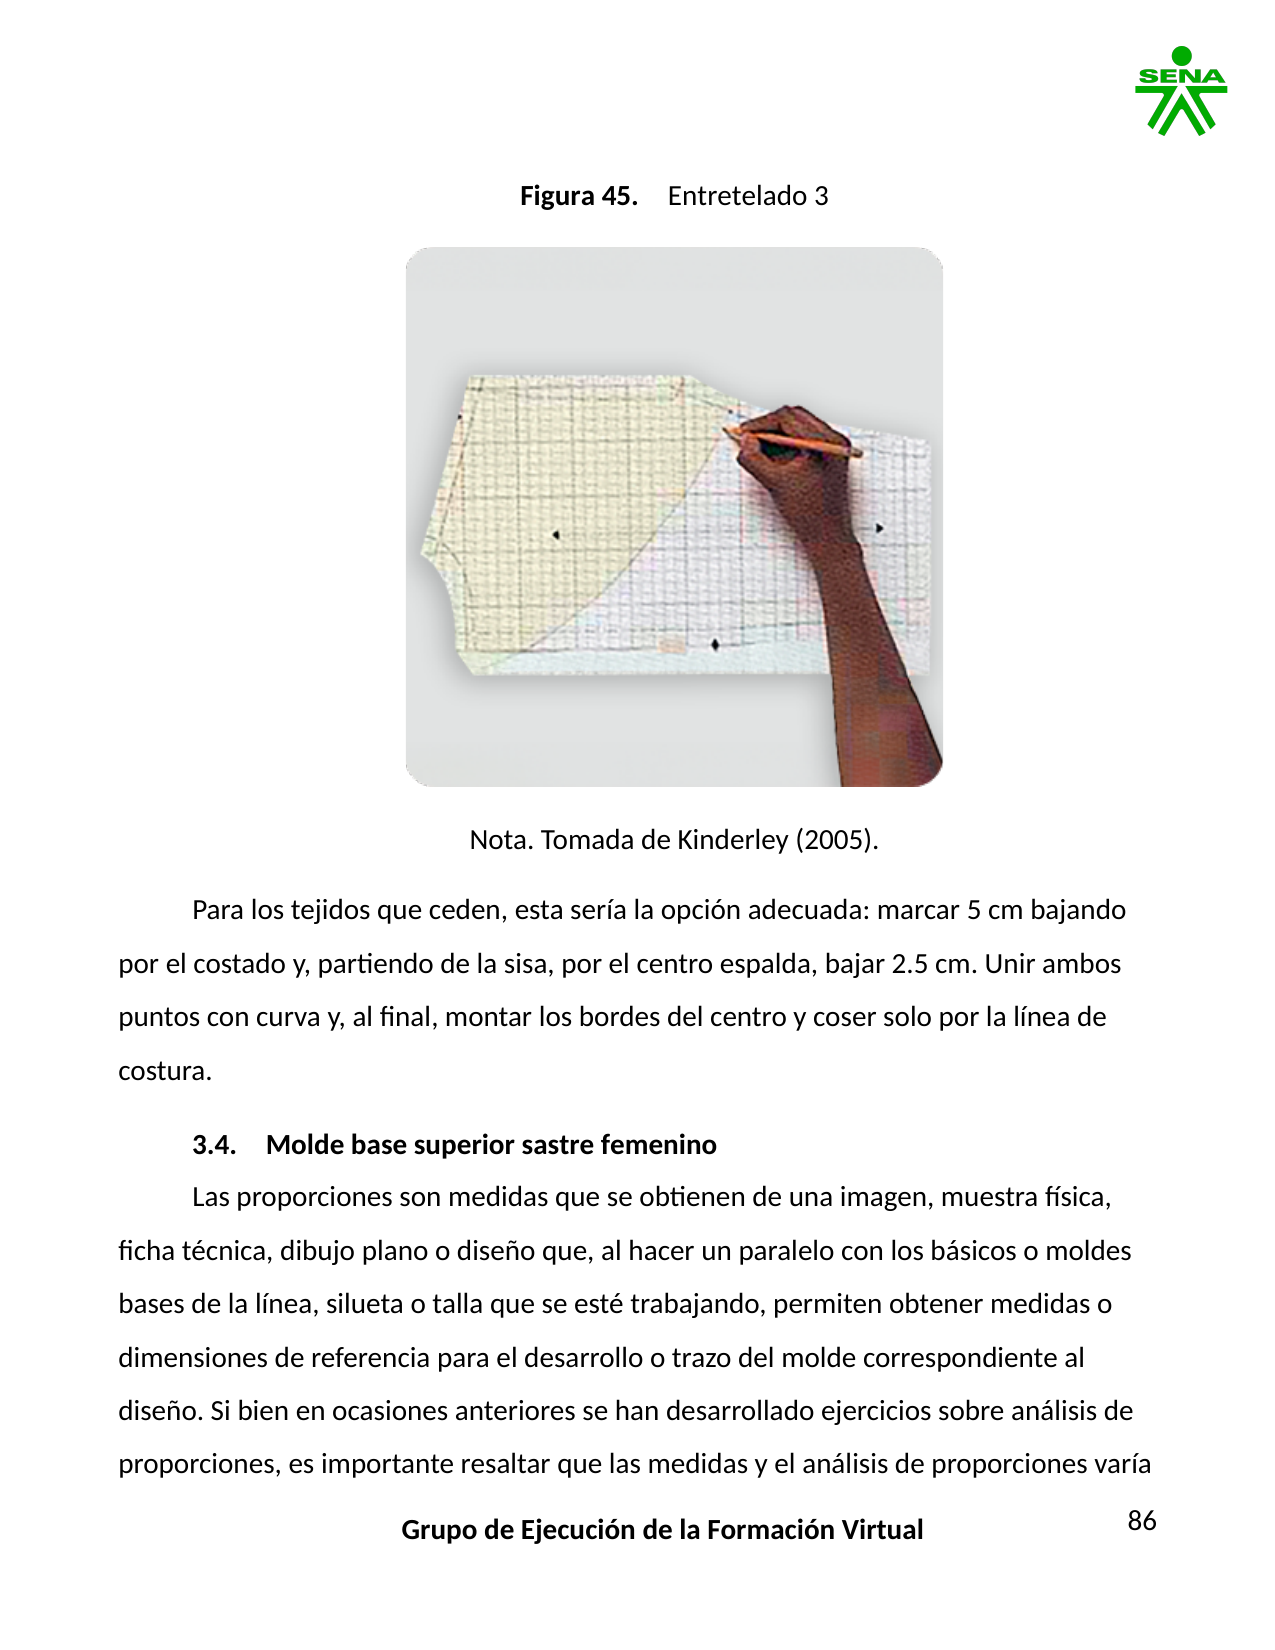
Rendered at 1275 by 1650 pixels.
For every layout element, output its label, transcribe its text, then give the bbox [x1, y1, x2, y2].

text Nota. Tomada de Kinderley (2005). [118, 821, 1157, 857]
text Entretelado 3 [192, 177, 1157, 213]
text Para los tejidos que ceden, esta sería la opción adecuada: marcar 5 cm bajando por el costado y, partiendo de la sisa, por el centro espalda, bajar 2.5 cm. Unir ambos puntos con curva y, al final, montar los bordes del centro y coser solo por la línea de costura. [118, 891, 1157, 1087]
subtitle Molde base superior sastre femenino [192, 1126, 1157, 1162]
picture [1135, 46, 1228, 136]
picture [405, 247, 944, 787]
